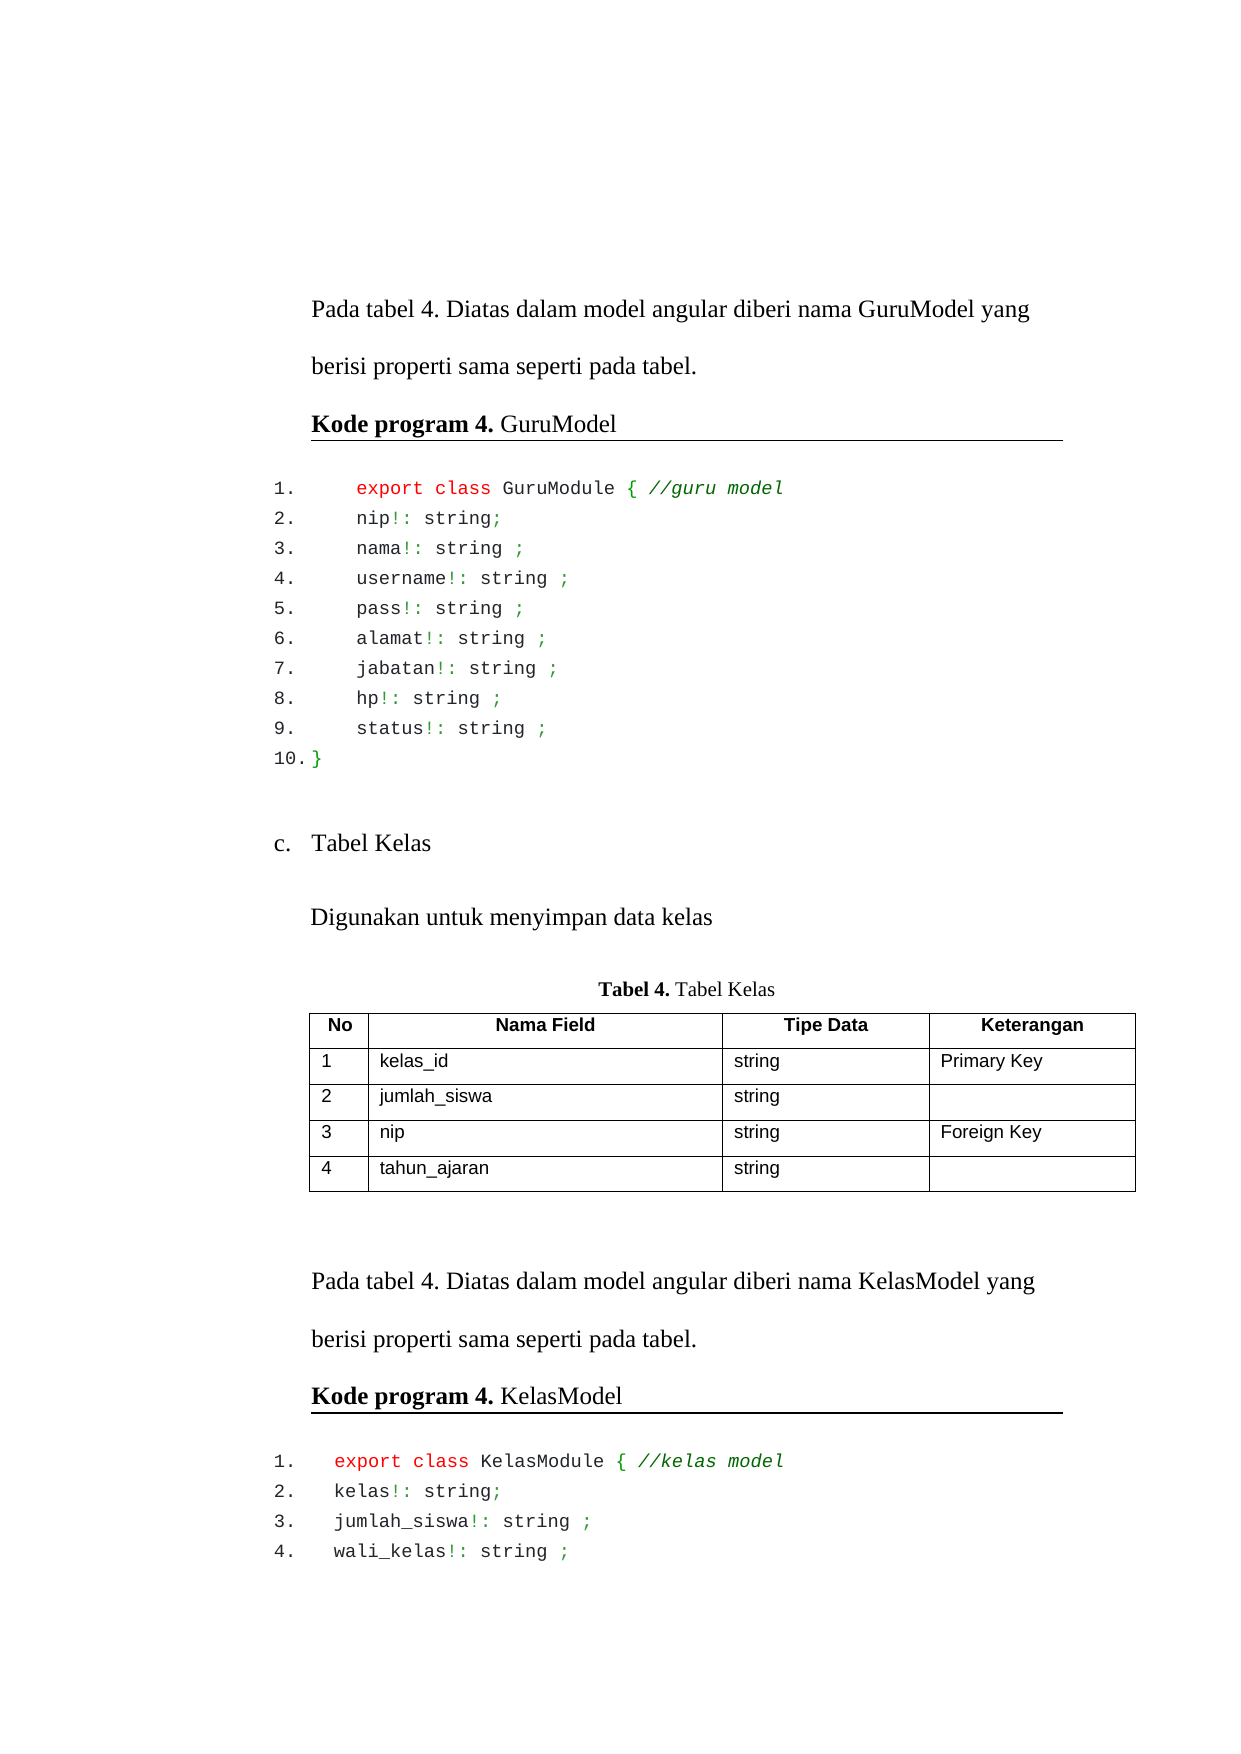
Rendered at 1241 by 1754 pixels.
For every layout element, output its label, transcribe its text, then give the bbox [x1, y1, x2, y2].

list hp!: string ; [274, 680, 1063, 710]
table_cell jumlah_siswa [369, 1085, 722, 1120]
table_header Nama Field [369, 1014, 722, 1048]
table_cell string [723, 1121, 929, 1156]
list } [274, 740, 1063, 770]
list username!: string ; [274, 560, 1063, 590]
table_cell string [723, 1157, 929, 1191]
list alamat!: string ; [274, 620, 1063, 650]
table_header Tipe Data [723, 1014, 929, 1048]
list Kode program 4. GuruModel [311, 409, 1063, 440]
text Tabel 4. Tabel Kelas [310, 977, 1063, 1001]
table_header Keterangan [930, 1014, 1135, 1048]
table_cell tahun_ajaran [369, 1157, 722, 1191]
list Pada tabel 4. Diatas dalam model angular diberi nama KelasModel yang berisi properti sama seperti pada tabel. [311, 1266, 1063, 1353]
table_header No [310, 1014, 368, 1048]
list status!: string ; [274, 710, 1063, 740]
table_cell Primary Key [930, 1049, 1135, 1084]
table_cell string [723, 1085, 929, 1120]
list Kode program 4. KelasModel [311, 1381, 1063, 1412]
table_cell Foreign Key [930, 1121, 1135, 1156]
list wali_kelas!: string ; [274, 1533, 1063, 1563]
table_cell nip [369, 1121, 722, 1156]
table_cell [930, 1157, 1135, 1191]
text Digunakan untuk menyimpan data kelas [310, 902, 1063, 931]
list nip!: string; [274, 500, 1063, 530]
list export class GuruModule { //guru model [274, 470, 1063, 500]
table_cell 2 [310, 1085, 368, 1120]
list pass!: string ; [274, 590, 1063, 620]
table_cell string [723, 1049, 929, 1084]
list Tabel Kelas [274, 828, 1063, 857]
table_cell [930, 1085, 1135, 1120]
list export class KelasModule { //kelas model [274, 1443, 1063, 1473]
table_cell 1 [310, 1049, 368, 1084]
table_cell 4 [310, 1157, 368, 1191]
list Pada tabel 4. Diatas dalam model angular diberi nama GuruModel yang berisi properti sama seperti pada tabel. [311, 294, 1063, 380]
list kelas!: string; [274, 1473, 1063, 1503]
list jabatan!: string ; [274, 650, 1063, 680]
list nama!: string ; [274, 530, 1063, 560]
list jumlah_siswa!: string ; [274, 1503, 1063, 1533]
table_cell 3 [310, 1121, 368, 1156]
table_cell kelas_id [369, 1049, 722, 1084]
